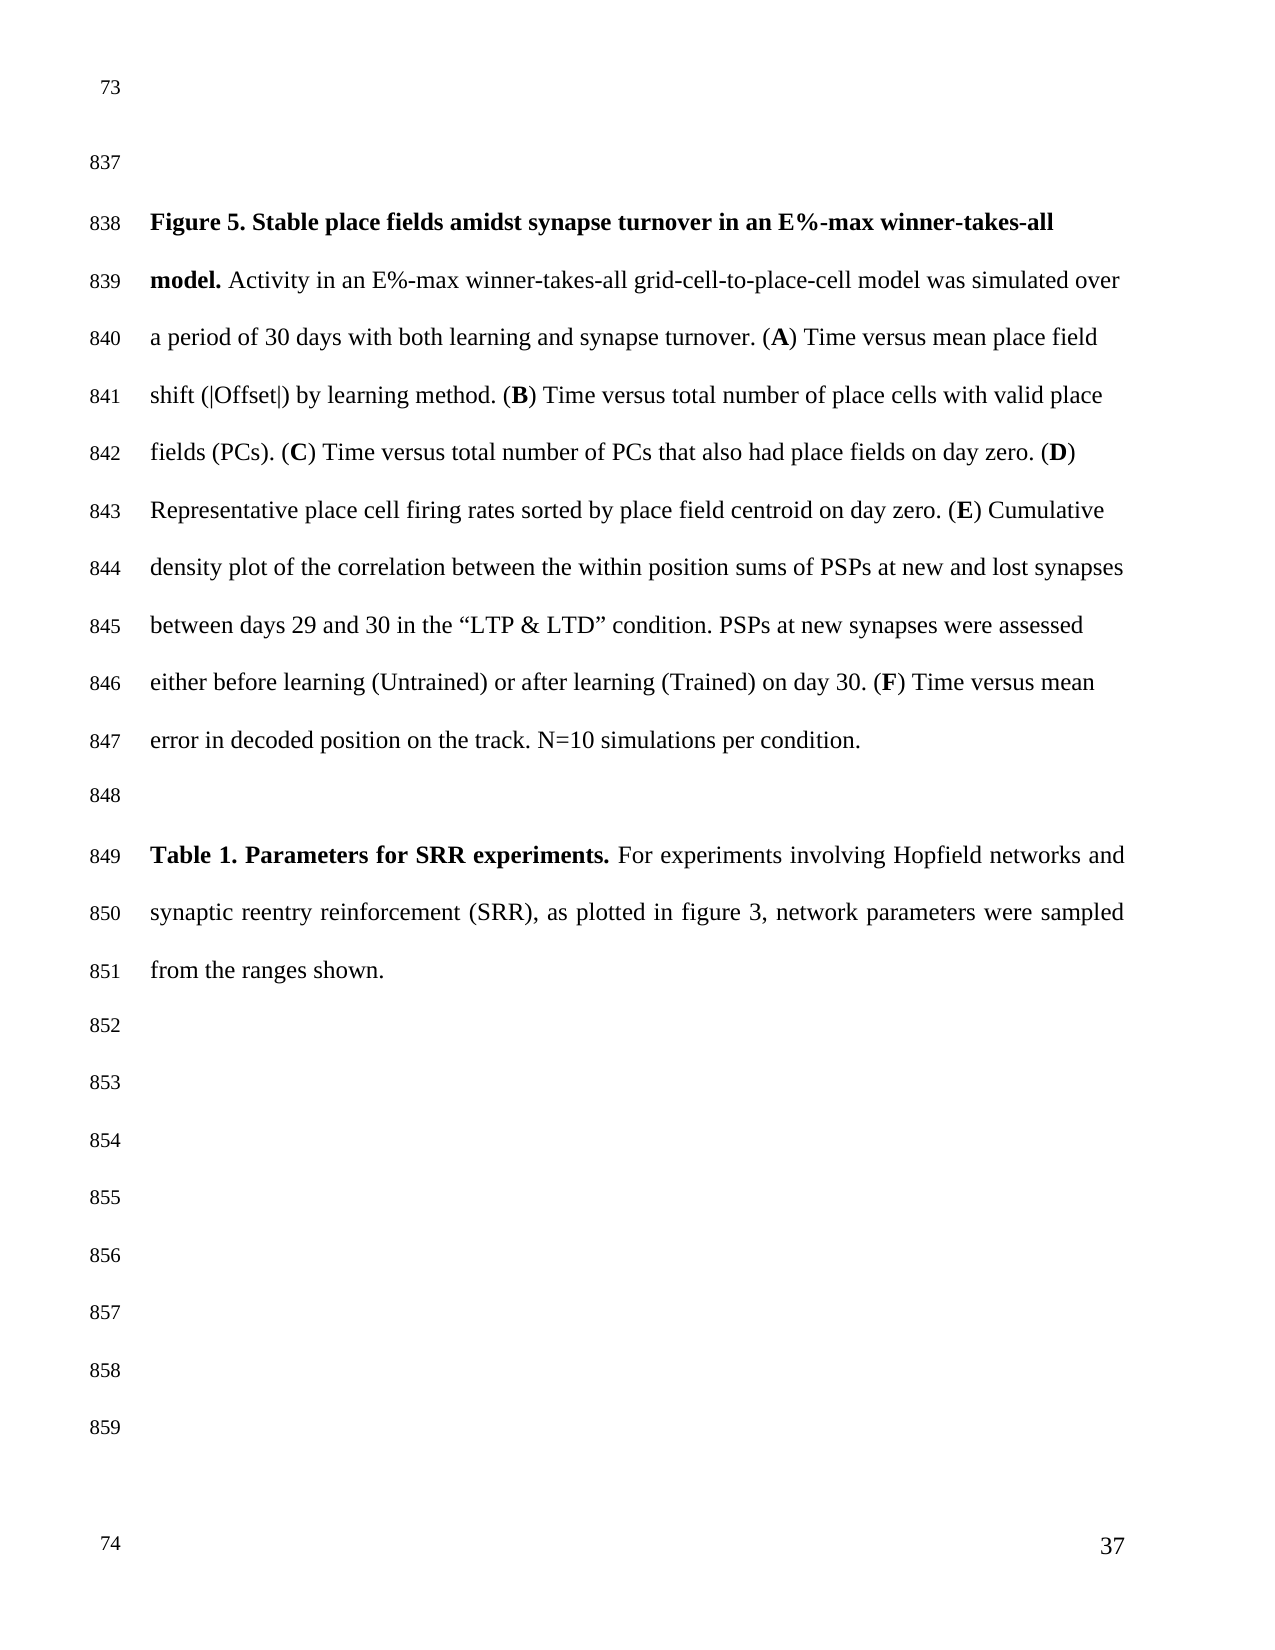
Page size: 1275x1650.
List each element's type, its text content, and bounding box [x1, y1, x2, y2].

text Table 1. Parameters for SRR experiments. For experiments involving Hopfield networks and synaptic reentry reinforcement (SRR), as plotted in figure 3, network parameters were sampled from the ranges shown. [150, 840, 1125, 984]
text Figure 5. Stable place fields amidst synapse turnover in an E%-max winner-takes-all model. Activity in an E%-max winner-takes-all grid-cell-to-place-cell model was simulated over a period of 30 days with both learning and synapse turnover. (A) Time versus mean place field shift (|Offset|) by learning method. (B) Time versus total number of place cells with valid place fields (PCs). (C) Time versus total number of PCs that also had place fields on day zero. (D) Representative place cell firing rates sorted by place field centroid on day zero. (E) Cumulative density plot of the correlation between the within position sums of PSPs at new and lost synapses between days 29 and 30 in the “LTP & LTD” condition. PSPs at new synapses were assessed either before learning (Untrained) or after learning (Trained) on day 30. (F) Time versus mean error in decoded position on the track. N=10 simulations per condition. [150, 207, 1125, 754]
